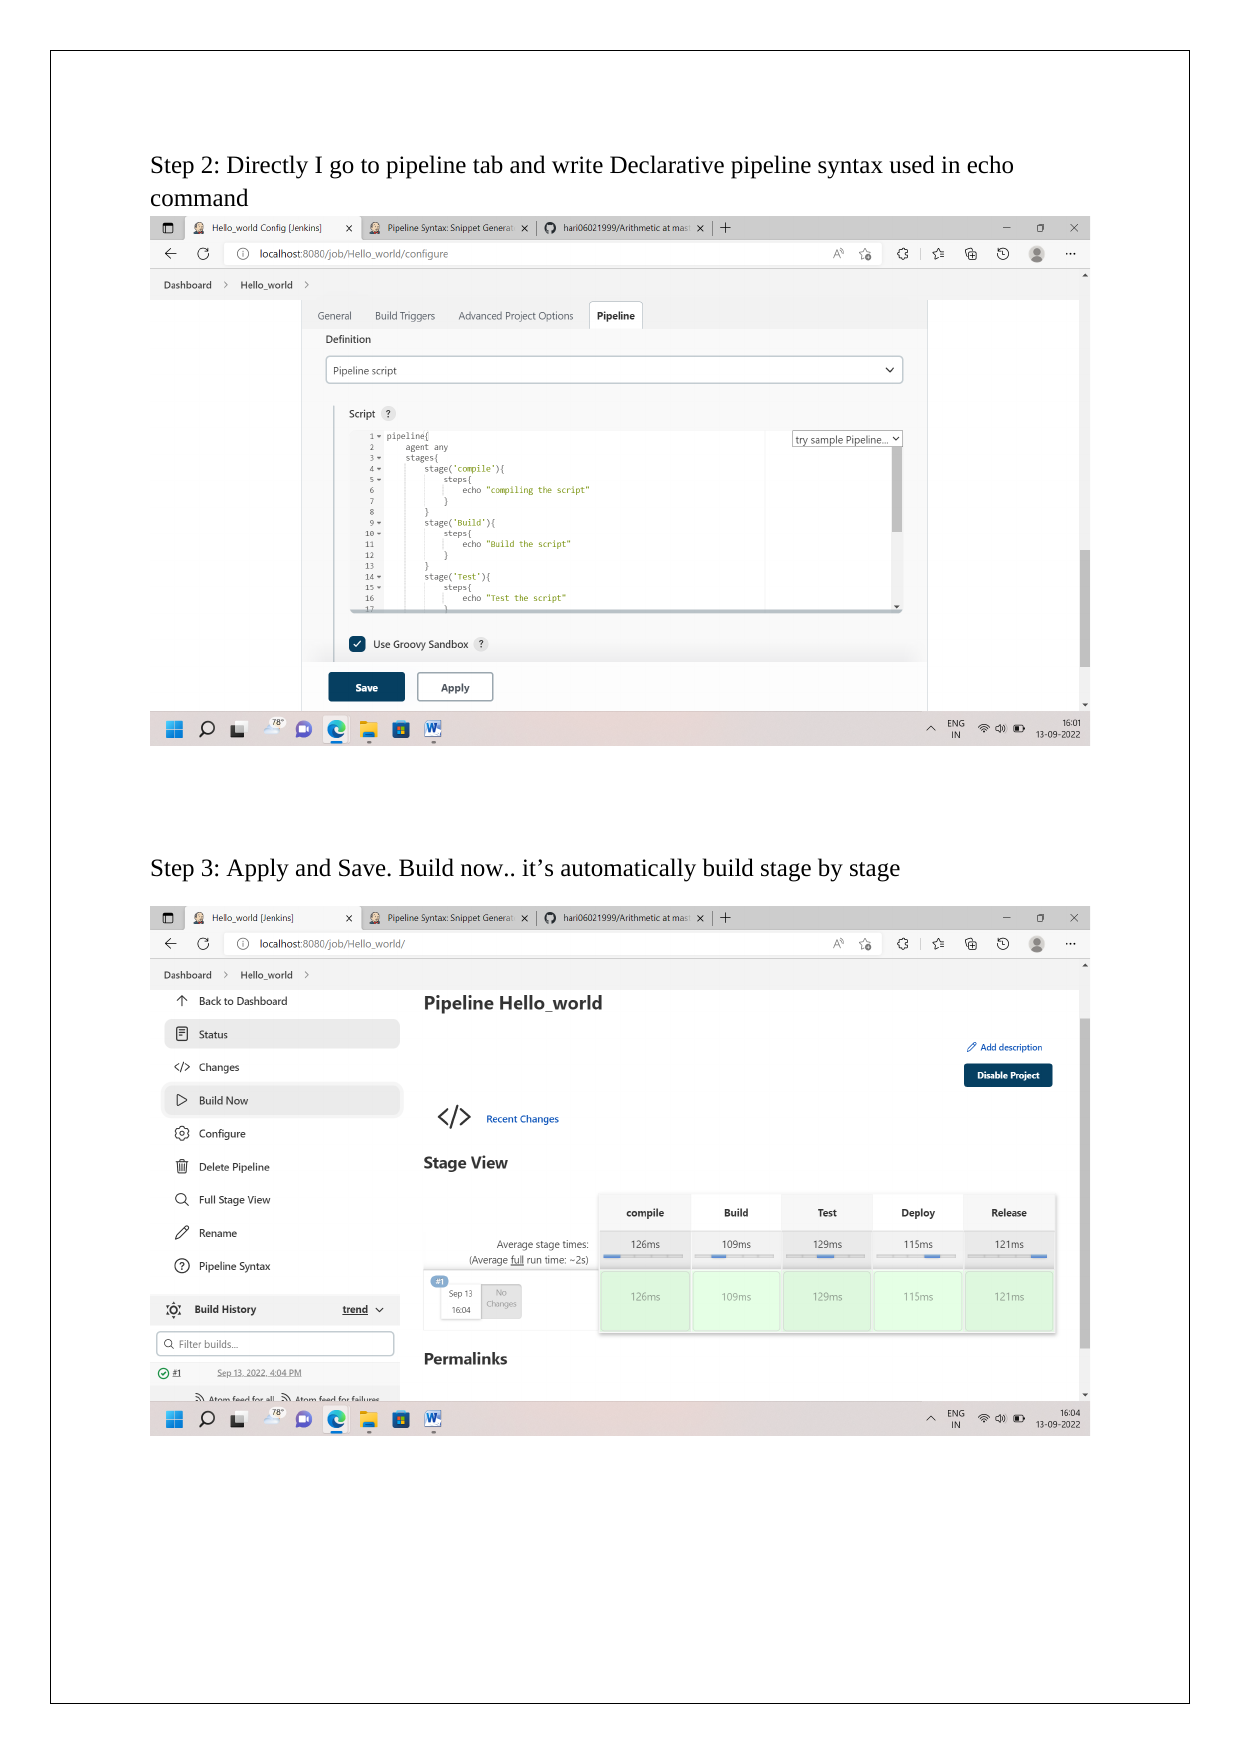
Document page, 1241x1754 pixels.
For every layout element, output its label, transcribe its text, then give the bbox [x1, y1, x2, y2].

picture [150, 216, 1091, 746]
text Step 3: Apply and Save. Build now.. it’s automatically build stage by stage [150, 853, 1090, 881]
text Step 2: Directly I go to pipeline tab and write Declarative pipeline syntax used in echo command [150, 150, 1090, 216]
picture [150, 906, 1091, 1436]
